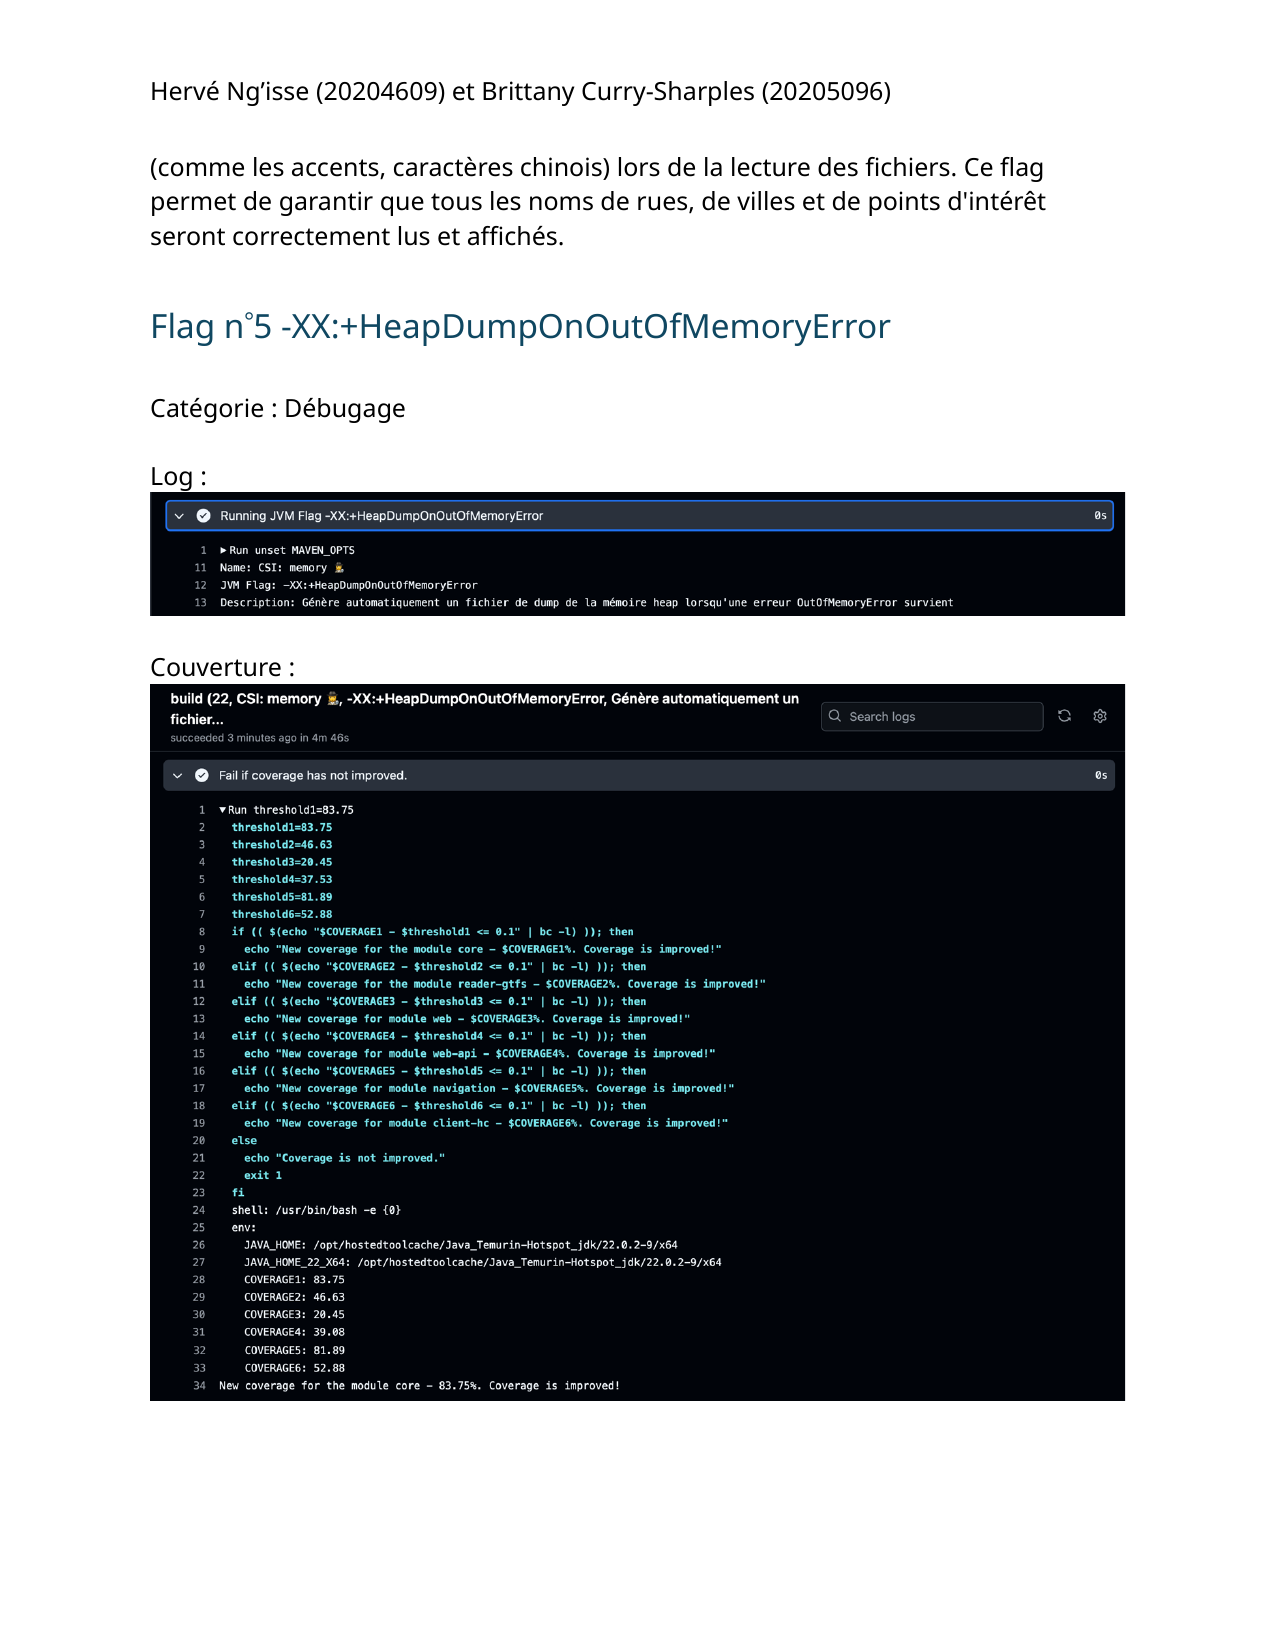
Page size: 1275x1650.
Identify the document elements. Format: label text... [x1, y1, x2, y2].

text Log : [150, 459, 1125, 492]
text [150, 150, 1125, 252]
subtitle Flag n5 -XX:+HeapDumpOnOutOfMemoryError [150, 303, 1125, 348]
text Couverture : [150, 650, 1125, 684]
picture [150, 684, 1125, 1401]
picture [150, 492, 1125, 616]
text Catégorie : Débugage [150, 391, 1125, 425]
